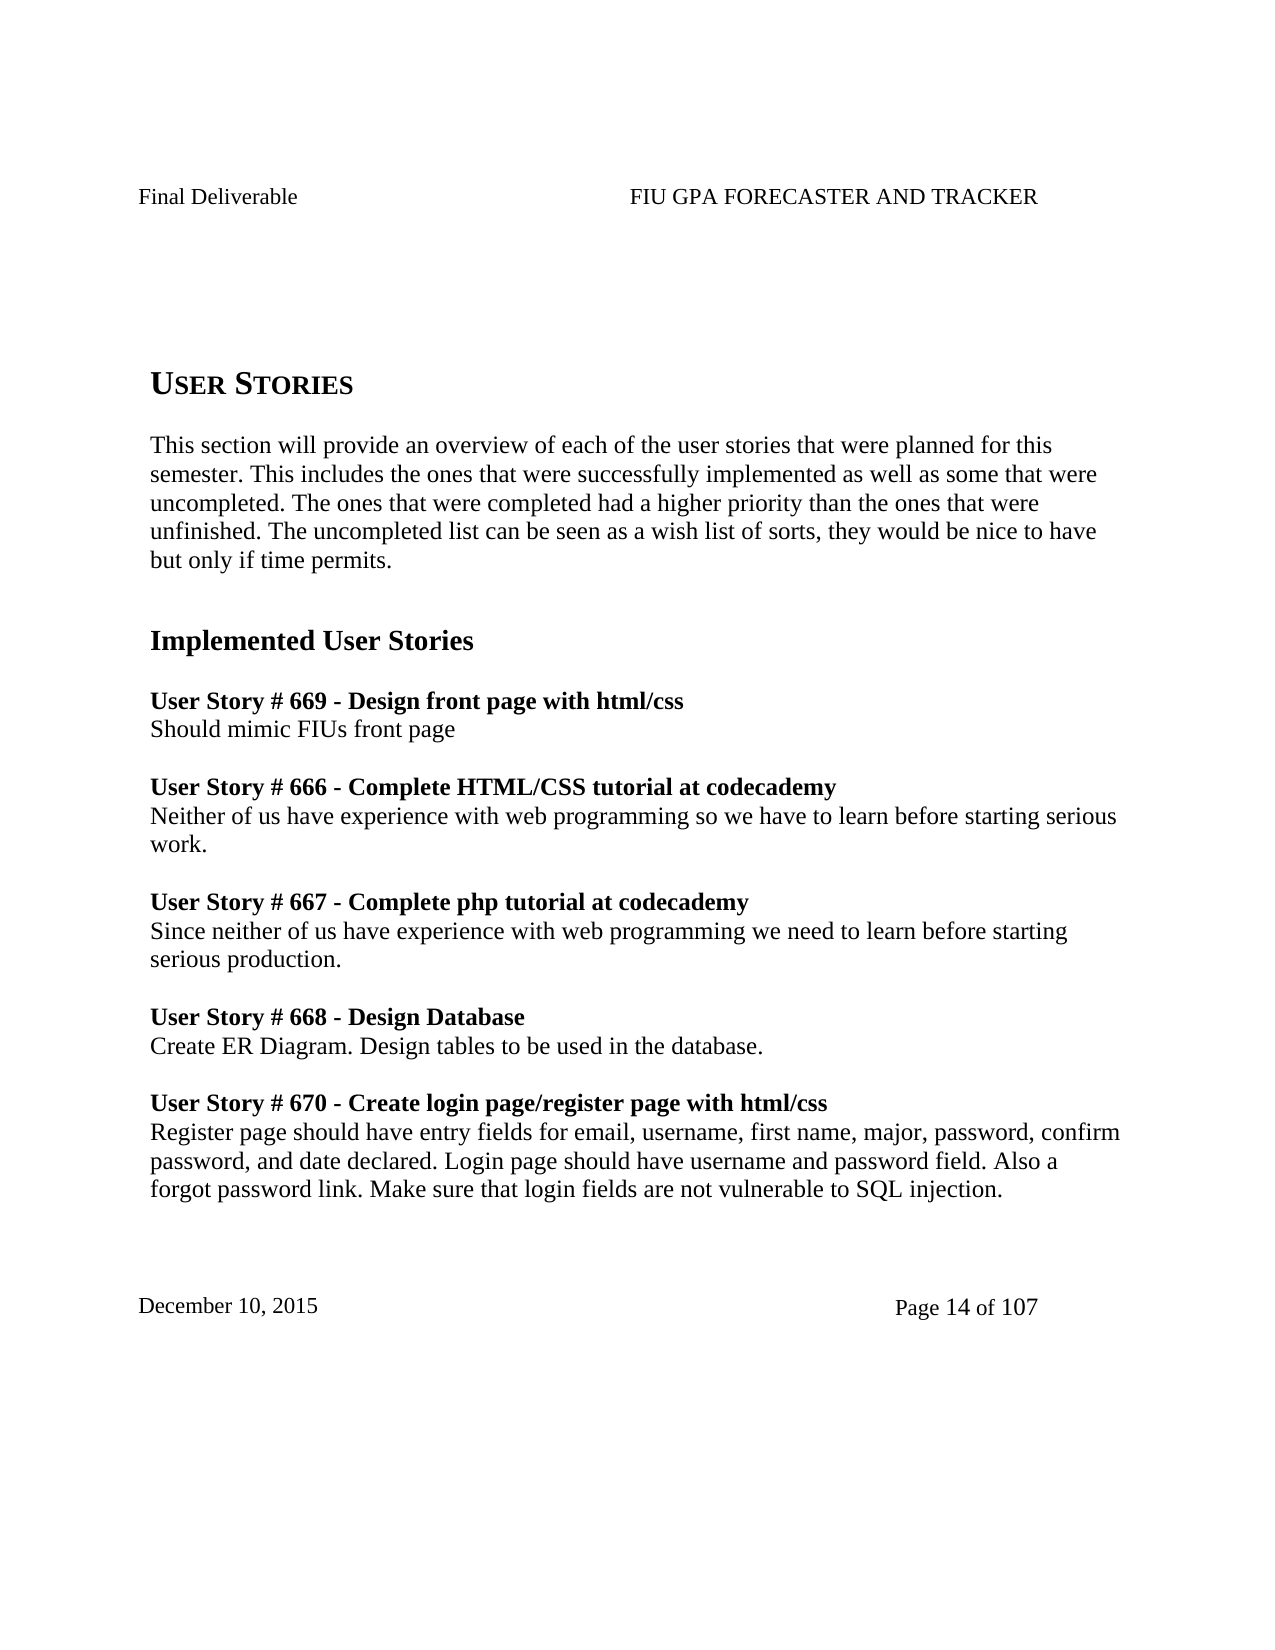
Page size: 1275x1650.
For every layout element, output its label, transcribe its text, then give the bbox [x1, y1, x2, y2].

text User Story # 666 - Complete HTML/CSS tutorial at codecademy [150, 772, 1125, 801]
text Neither of us have experience with web programming so we have to learn before starting serious work. [150, 801, 1125, 858]
text Since neither of us have experience with web programming we need to learn before starting serious production. [150, 916, 1125, 973]
text Should mimic FIUs front page [150, 714, 1125, 743]
text Create ER Diagram. Design tables to be used in the database. [150, 1031, 1125, 1059]
text Register page should have entry fields for email, username, first name, major, password, confirm password, and date declared. Login page should have username and password field. Also a forgot password link. Make sure that login fields are not vulnerable to SQL injection. [150, 1117, 1125, 1203]
text User Story # 667 - Complete php tutorial at codecademy [150, 887, 1125, 916]
subtitle Implemented User Stories [150, 623, 1125, 657]
text User Story # 668 - Design Database [150, 1002, 1125, 1031]
text User Story # 670 - Create login page/register page with html/css [150, 1088, 1125, 1117]
subtitle User Stories [150, 363, 1125, 401]
text This section will provide an overview of each of the user stories that were planned for this semester. This includes the ones that were successfully implemented as well as some that were uncompleted. The ones that were completed had a higher priority than the ones that were unfinished. The uncompleted list can be seen as a wish list of sorts, they would be nice to have but only if time permits. [150, 430, 1125, 574]
text User Story # 669 - Design front page with html/css [150, 686, 1125, 714]
